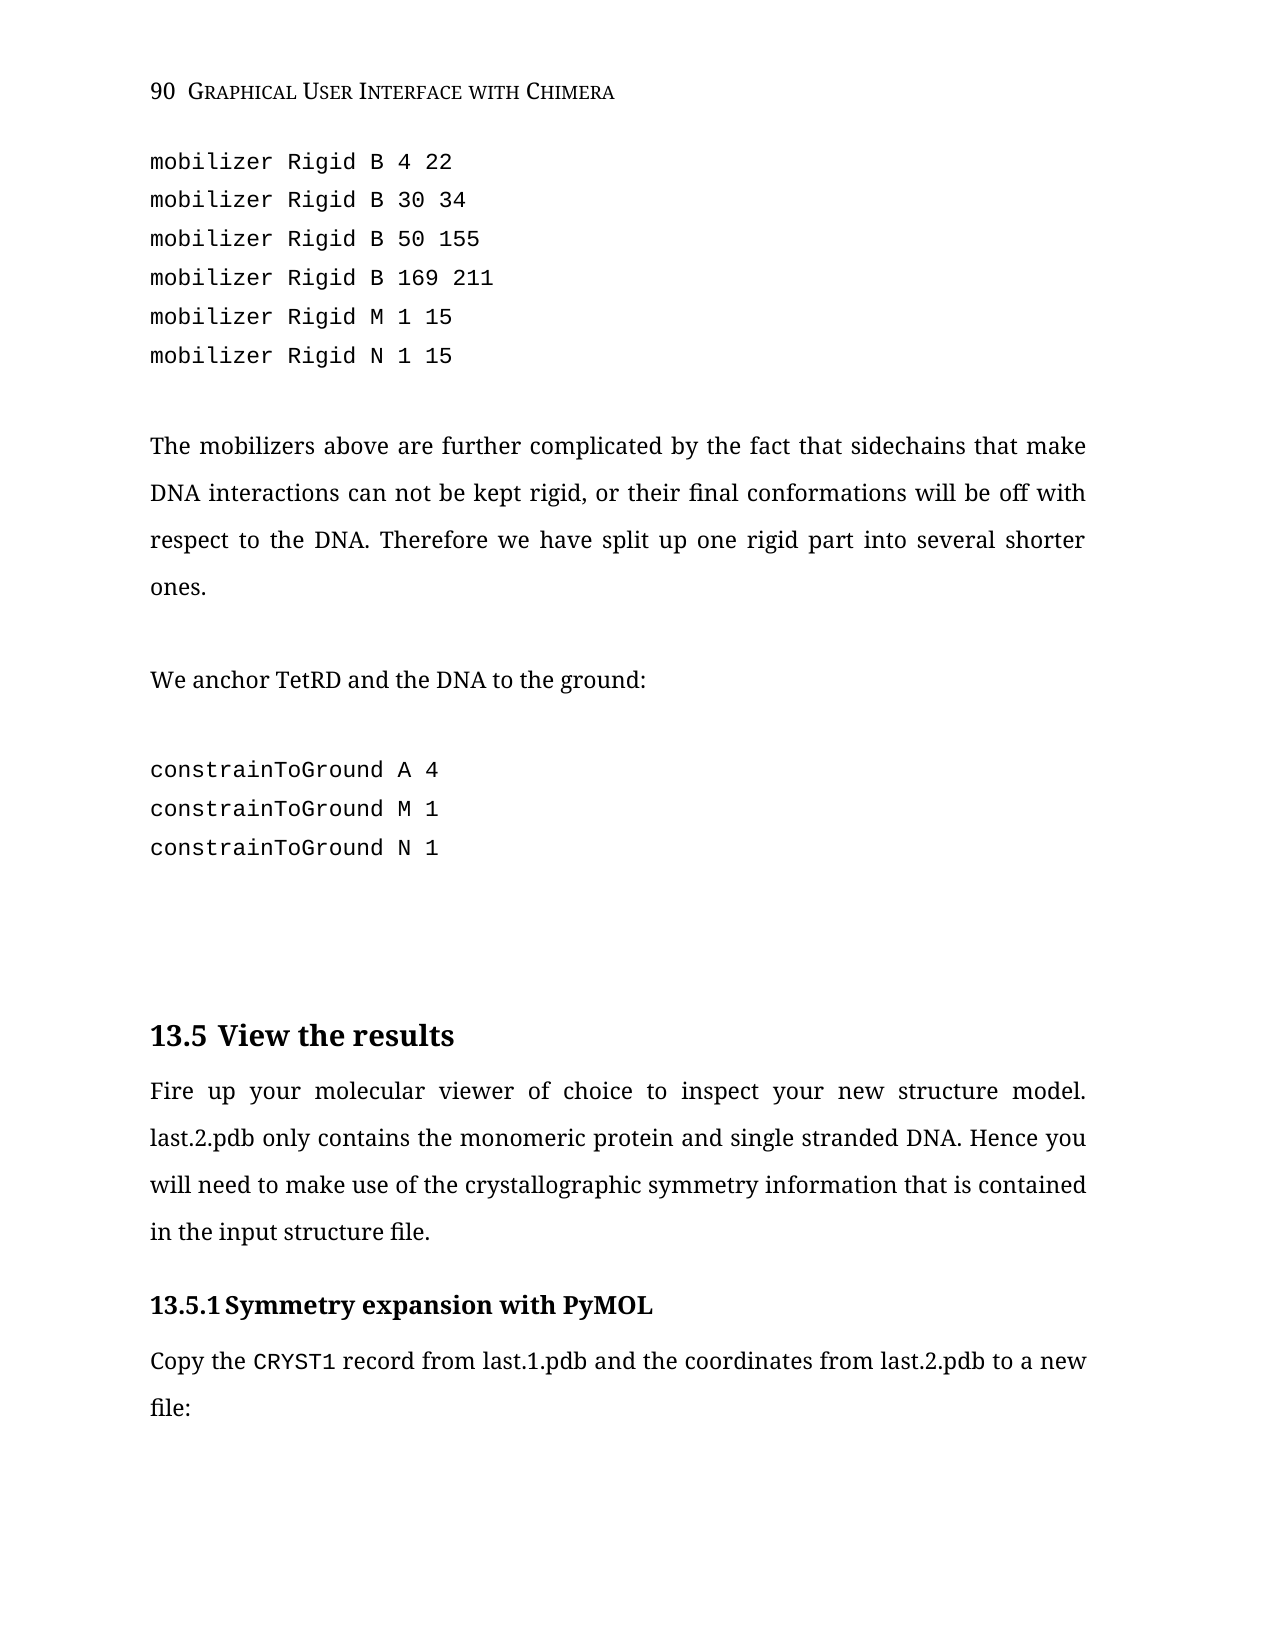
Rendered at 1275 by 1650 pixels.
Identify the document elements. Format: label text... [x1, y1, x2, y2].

text constrainToGround N 1 [150, 836, 1087, 862]
subtitle Symmetry expansion with PyMOL [150, 1287, 1087, 1321]
text mobilizer Rigid B 4 22 [150, 150, 1087, 176]
text mobilizer Rigid B 50 155 [150, 228, 1087, 254]
text Copy the CRYST1 record from last.1.pdb and the coordinates from last.2.pdb to a new file: [150, 1344, 1087, 1423]
text Fire up your molecular viewer of choice to inspect your new structure model. last.2.pdb only contains the monomeric protein and single stranded DNA. Hence you will need to make use of the crystallographic symmetry information that is contained in the input structure file. [150, 1075, 1087, 1247]
text The mobilizers above are further complicated by the fact that sidechains that make DNA interactions can not be kept rigid, or their final conformations will be off with respect to the DNA. Therefore we have split up one rigid part into several shorter ones. [150, 430, 1087, 602]
text constrainToGround M 1 [150, 797, 1087, 823]
text constrainToGround A 4 [150, 758, 1087, 784]
text mobilizer Rigid N 1 15 [150, 344, 1087, 370]
text mobilizer Rigid B 169 211 [150, 267, 1087, 292]
text mobilizer Rigid B 30 34 [150, 189, 1087, 215]
subtitle View the results [150, 1015, 1087, 1055]
text mobilizer Rigid M 1 15 [150, 305, 1087, 331]
text We anchor TetRD and the DNA to the ground: [150, 664, 1087, 696]
